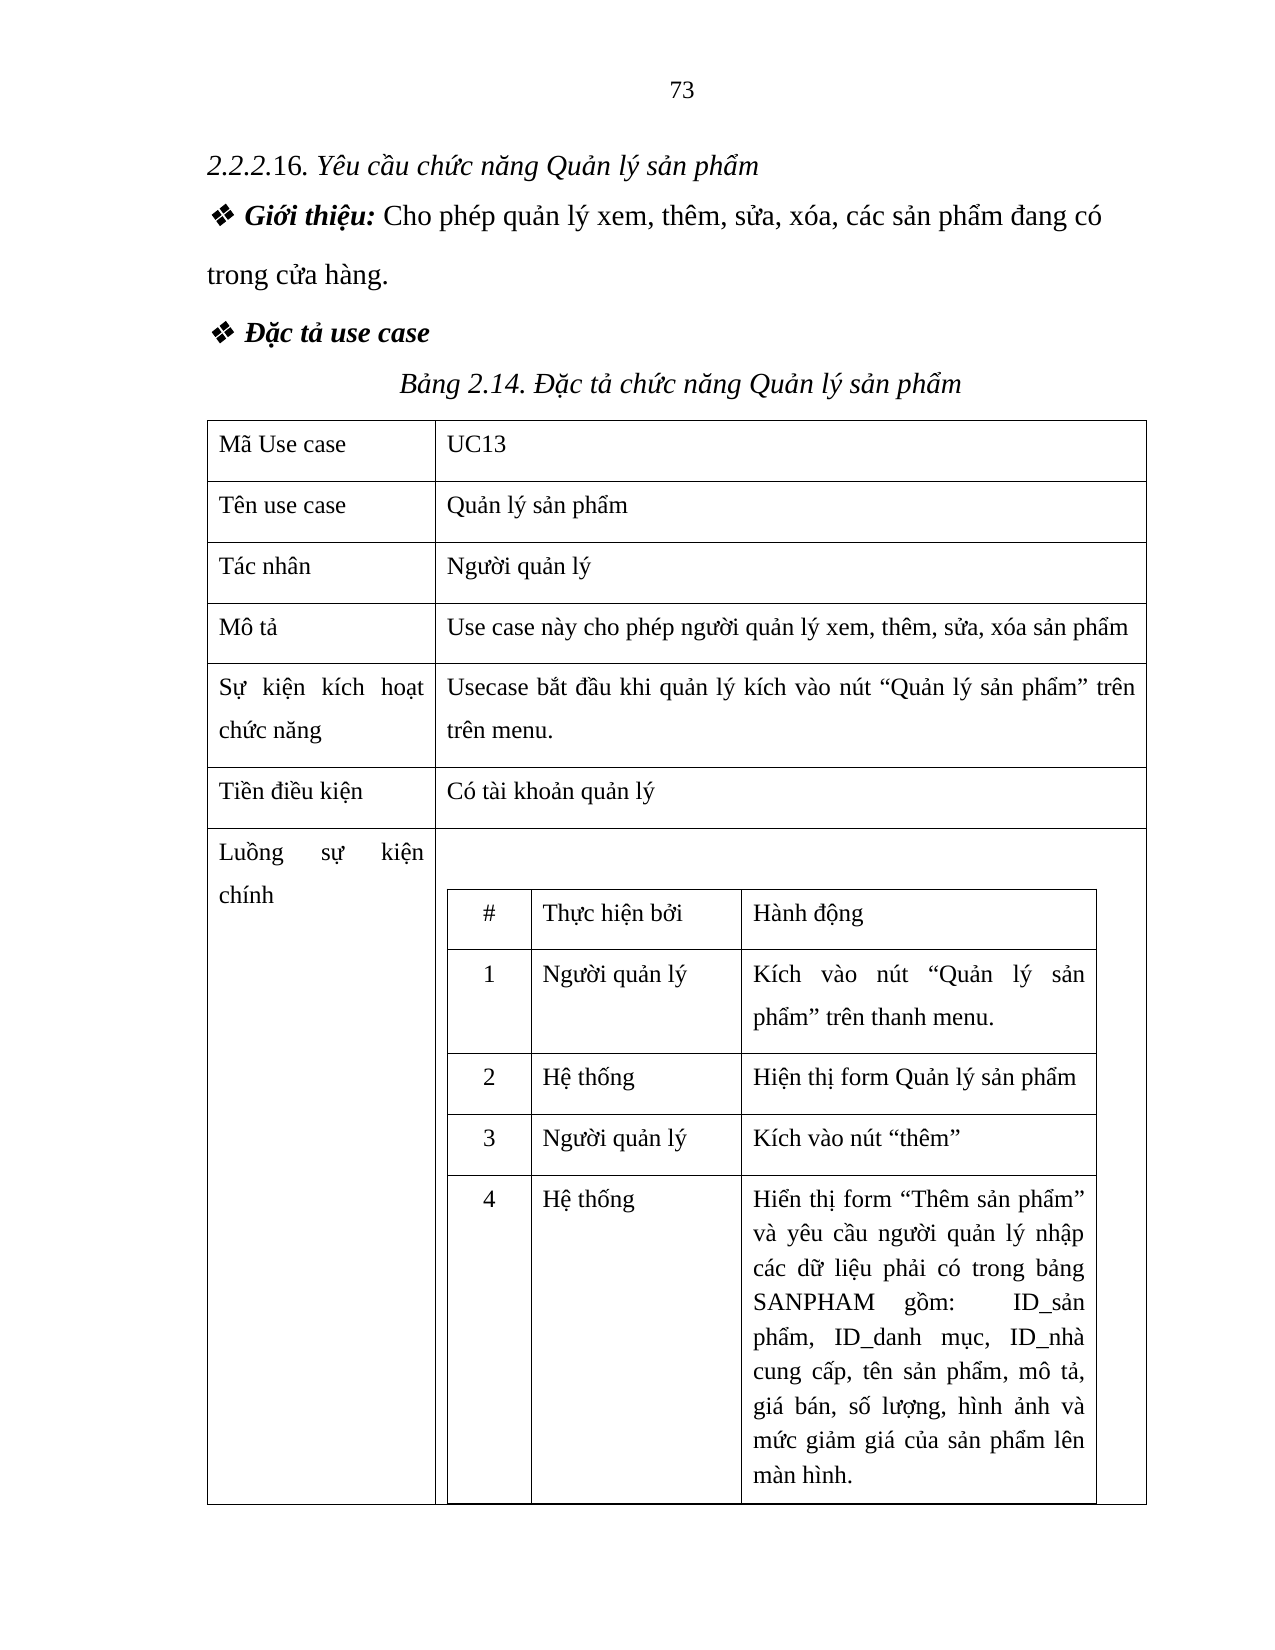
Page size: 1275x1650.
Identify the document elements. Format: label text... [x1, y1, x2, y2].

text Bảng 2.14. Đặc tả chức năng Quản lý sản phẩm [207, 366, 1157, 399]
subtitle 2.2.2.16. Yêu cầu chức năng Quản lý sản phẩm [207, 148, 1157, 181]
table_cell Usecase bắt đầu khi quản lý kích vào nút “Quản lý sản phẩm” trên trên menu. [436, 664, 1146, 767]
table_cell Quản lý sản phẩm [436, 482, 1146, 542]
table_cell Luồng sự kiện chính [208, 829, 435, 1504]
list Giới thiệu: Cho phép quản lý xem, thêm, sửa, xóa, các sản phẩm đang có [207, 198, 1157, 232]
table_cell Tên use case [208, 482, 435, 542]
table_cell Người quản lý [436, 543, 1146, 602]
text trong cửa hàng. [207, 257, 1157, 290]
table_cell Có tài khoản quản lý [436, 768, 1146, 828]
table_cell [436, 829, 1146, 1504]
table_cell Tiền điều kiện [208, 768, 435, 828]
table_header Mã Use case [208, 421, 435, 481]
table_cell Sự kiện kích hoạt chức năng [208, 664, 435, 767]
list Đặc tả use case [207, 315, 1157, 349]
table_cell Mô tả [208, 604, 435, 663]
table_header UC13 [436, 421, 1146, 481]
table_cell Tác nhân [208, 543, 435, 602]
table_cell Use case này cho phép người quản lý xem, thêm, sửa, xóa sản phẩm [436, 604, 1146, 663]
